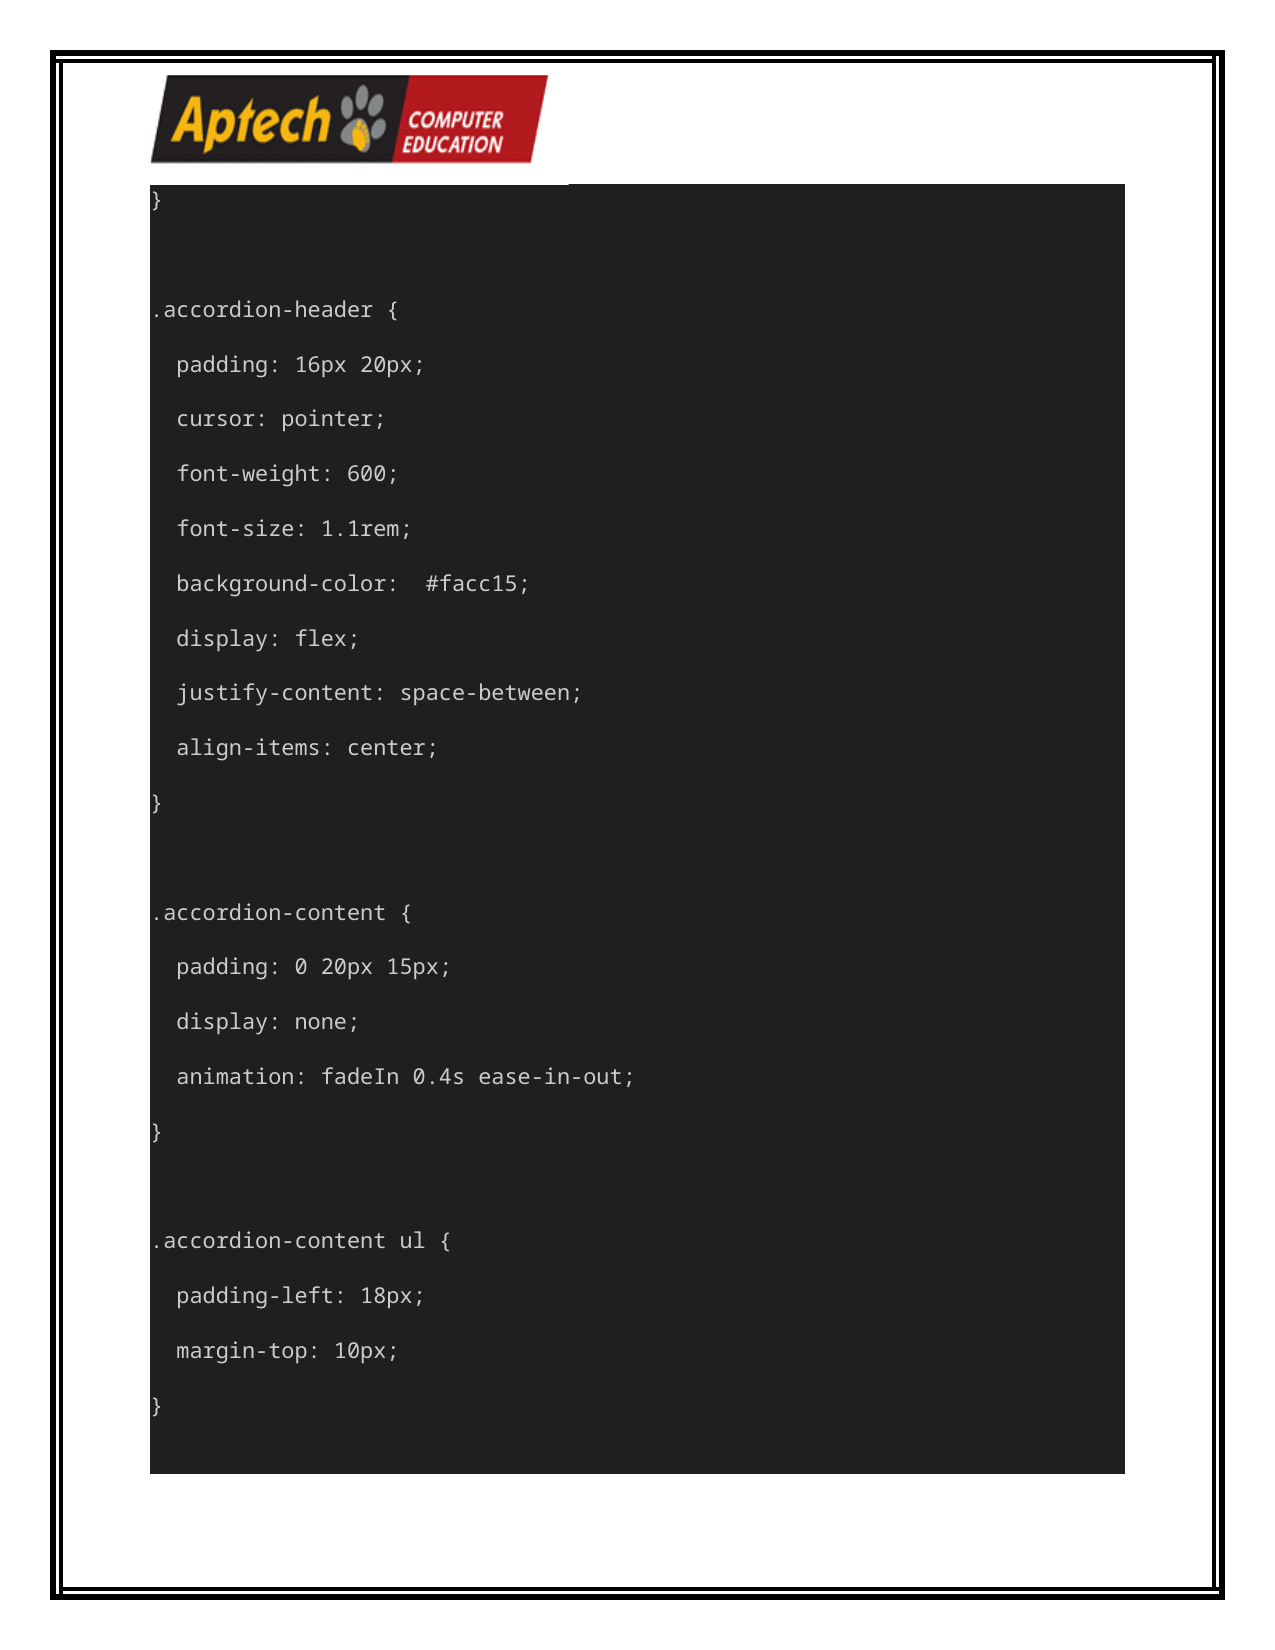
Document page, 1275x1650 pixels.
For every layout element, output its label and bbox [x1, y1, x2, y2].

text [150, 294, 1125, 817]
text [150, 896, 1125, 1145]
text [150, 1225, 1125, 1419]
picture [150, 75, 569, 185]
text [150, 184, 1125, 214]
